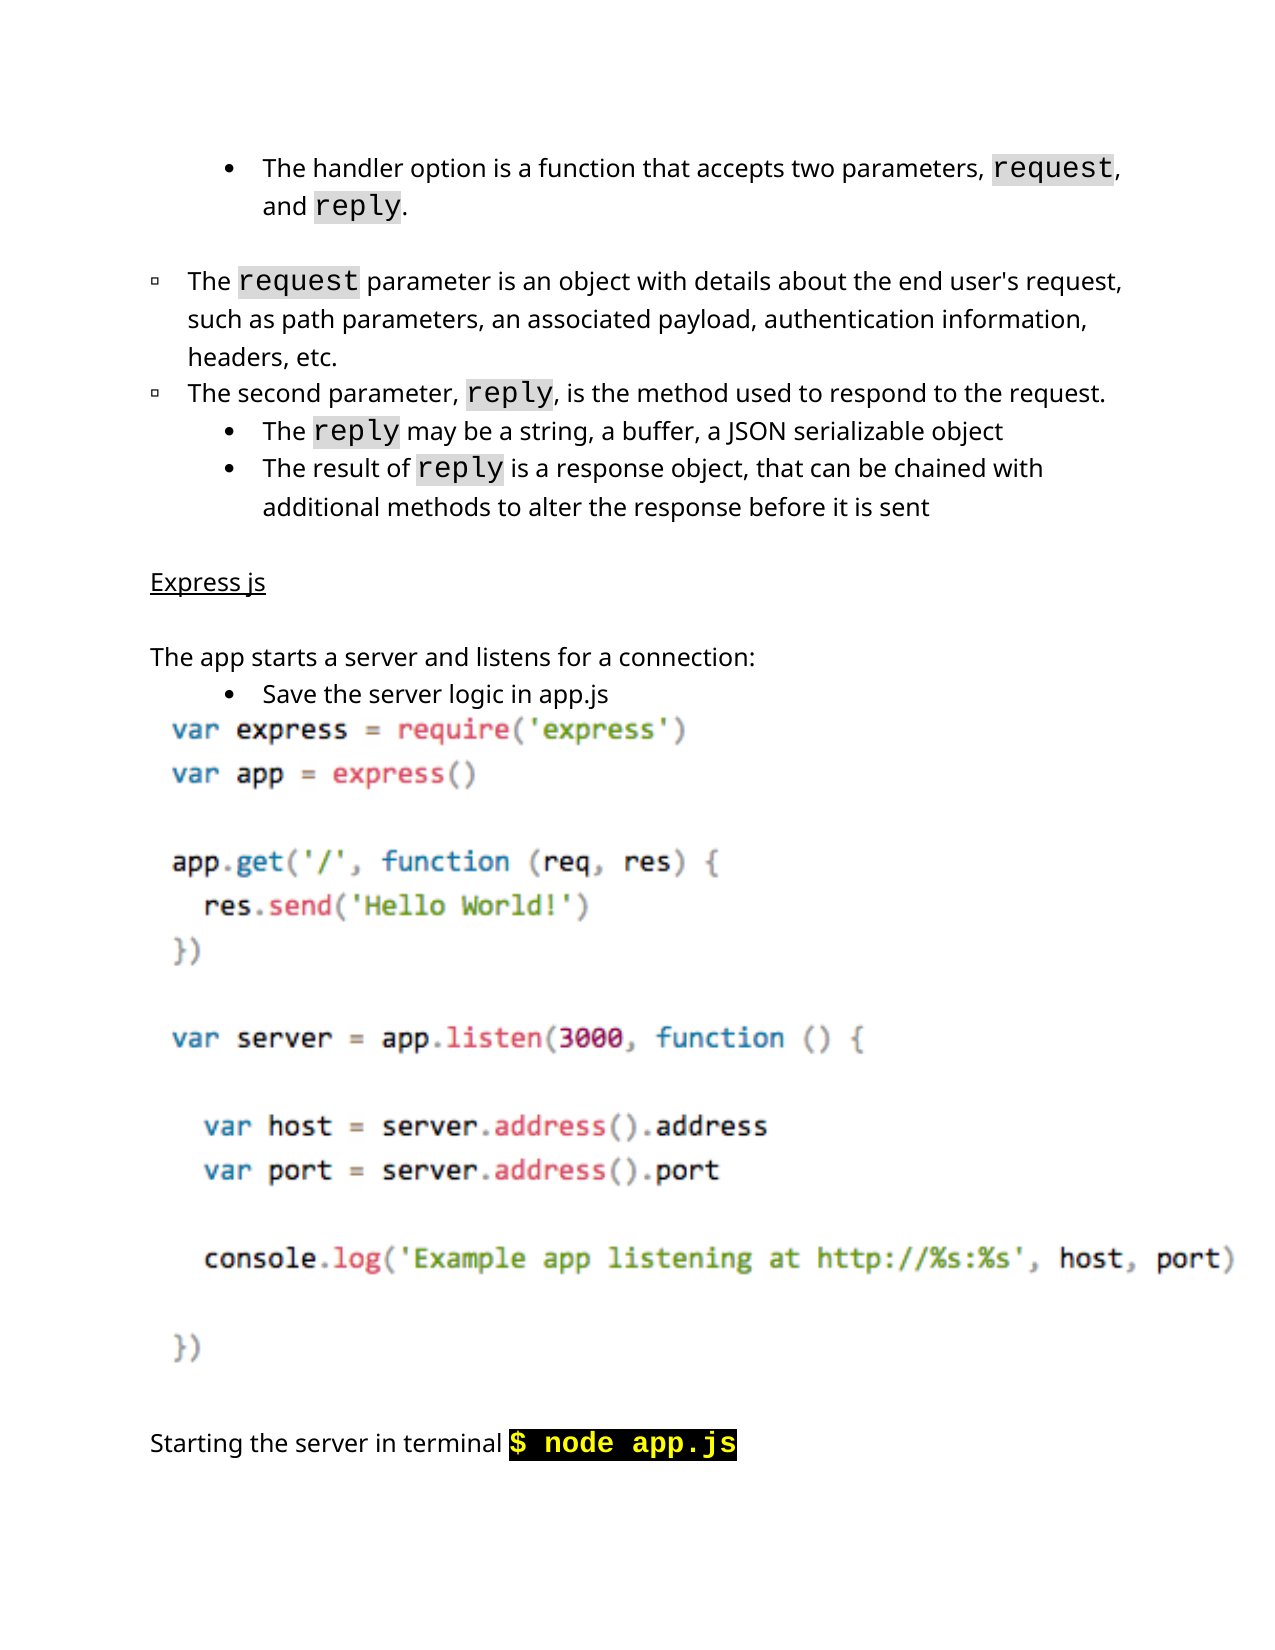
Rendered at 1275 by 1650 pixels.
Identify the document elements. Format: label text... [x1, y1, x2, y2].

list Starting the server in terminal $ node app.js [150, 1425, 1125, 1462]
text Save the server logic in app.js [225, 675, 1125, 712]
text The result of reply is a response object, that can be chained with additional methods to alter the response before it is sent [225, 450, 1125, 525]
text The handler option is a function that accepts two parameters, request, and reply. [225, 150, 1125, 225]
text Express js [150, 562, 1125, 600]
list The app starts a server and listens for a connection: [150, 637, 1125, 675]
text The reply may be a string, a buffer, a JSON serializable object [225, 412, 1125, 450]
picture [150, 712, 1247, 1388]
text The second parameter, reply, is the method used to respond to the request. [150, 375, 1125, 412]
text The request parameter is an object with details about the end user's request, such as path parameters, an associated payload, authentication information, headers, etc. [150, 262, 1125, 375]
